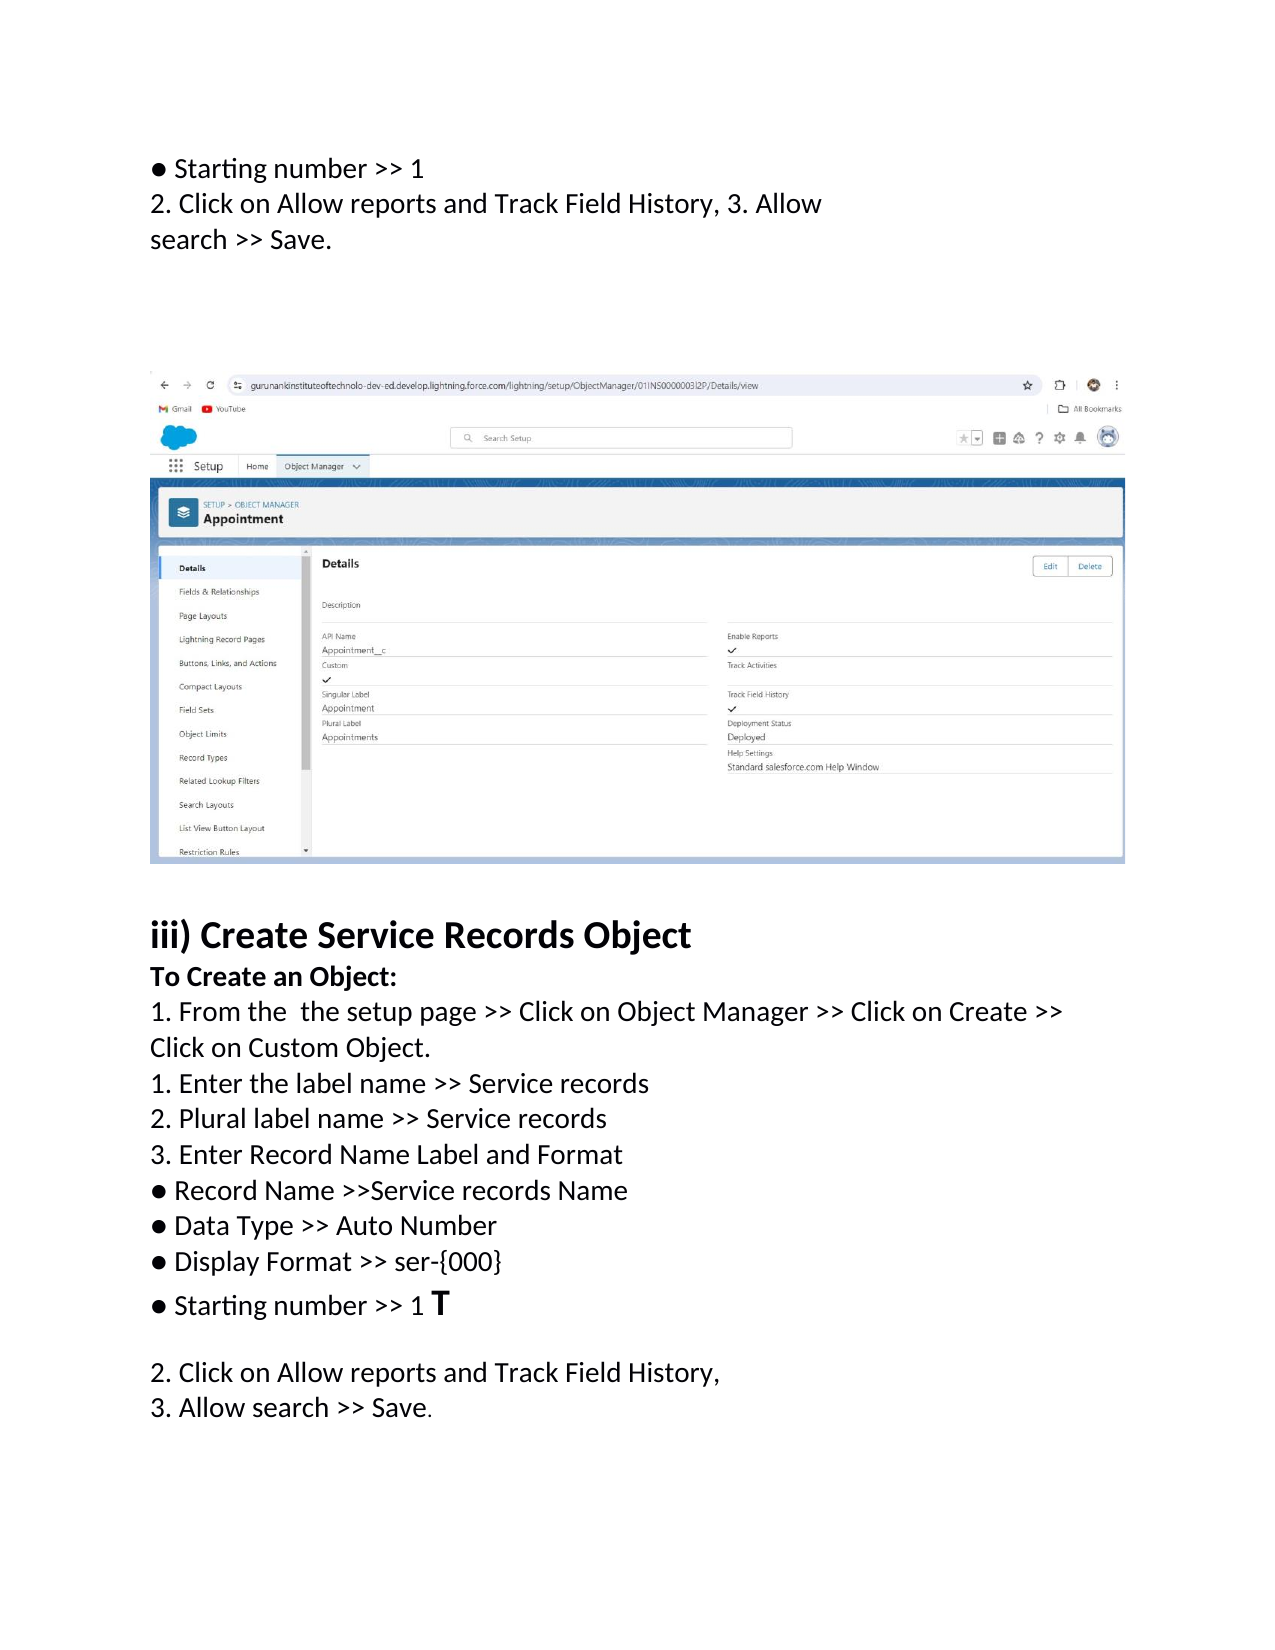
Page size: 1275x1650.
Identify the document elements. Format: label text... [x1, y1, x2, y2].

text 2. Click on Allow reports and Track Field History, [150, 1354, 1125, 1389]
text 3. Allow search >> Save. [150, 1389, 1125, 1425]
text ● Display Format >> ser-{000} [150, 1243, 1125, 1278]
text 1. From the the setup page >> Click on Object Manager >> Click on Create >> Click on Custom Object. [150, 993, 1125, 1065]
text 2. Click on Allow reports and Track Field History, 3. Allow [150, 186, 1125, 221]
text 1. Enter the label name >> Service records [150, 1065, 1125, 1100]
text ● Starting number >> 1 T [150, 1278, 1125, 1324]
text ● Data Type >> Auto Number [150, 1207, 1125, 1243]
text search >> Save. [150, 221, 1125, 257]
text To Create an Object: [150, 958, 1125, 993]
text ● Starting number >> 1 [150, 150, 1125, 186]
text 3. Enter Record Name Label and Format [150, 1136, 1125, 1172]
picture [150, 371, 1125, 864]
text iii) Create Service Records Object [150, 909, 1125, 958]
text ● Record Name >>Service records Name [150, 1172, 1125, 1207]
text 2. Plural label name >> Service records [150, 1100, 1125, 1136]
